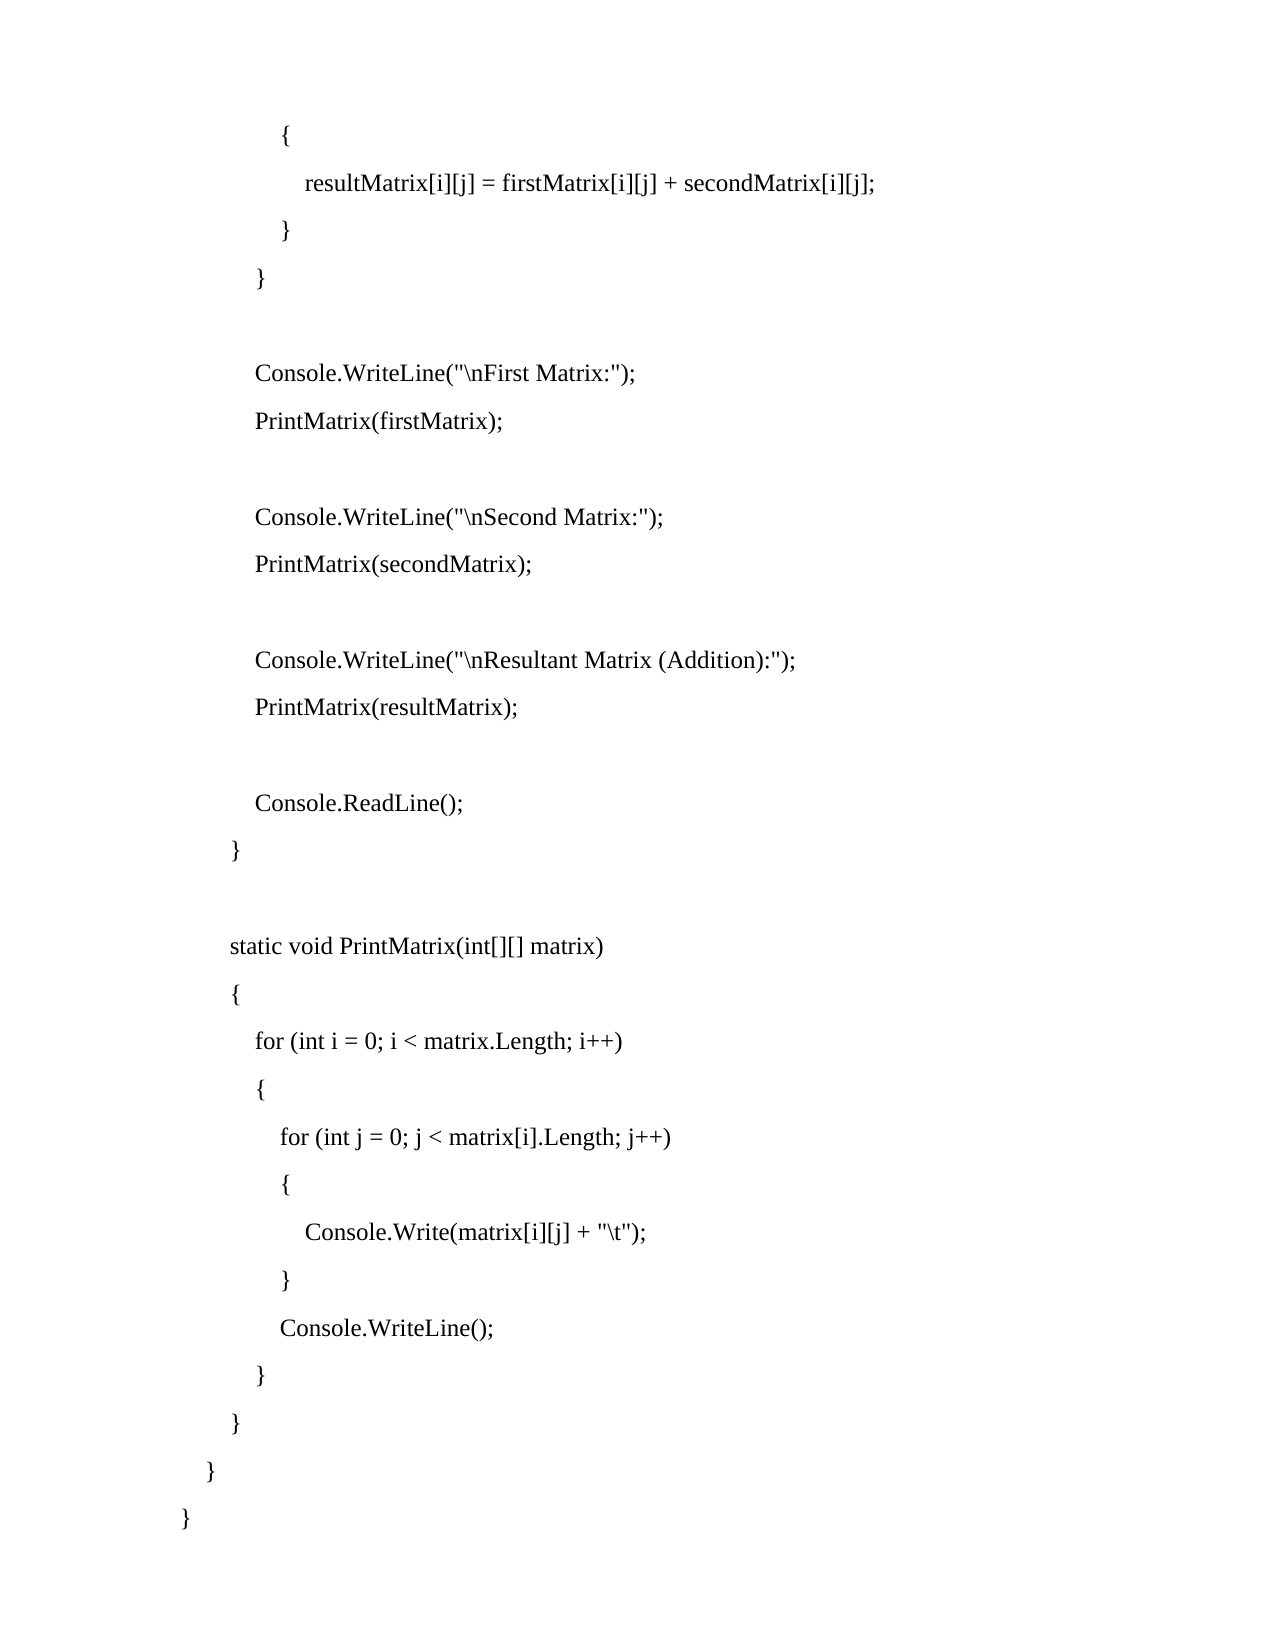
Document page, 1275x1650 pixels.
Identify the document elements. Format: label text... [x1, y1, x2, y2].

text } [179, 263, 1125, 292]
text Console.ReadLine(); [179, 788, 1125, 817]
text } [179, 1265, 1125, 1294]
text { [179, 1169, 1125, 1198]
text } [179, 1456, 1125, 1484]
text Console.WriteLine("\nResultant Matrix (Addition):"); [179, 645, 1125, 673]
text } [179, 1360, 1125, 1389]
text Console.WriteLine(); [179, 1313, 1125, 1341]
text PrintMatrix(resultMatrix); [179, 692, 1125, 721]
text { [179, 120, 1125, 149]
text Console.WriteLine("\nSecond Matrix:"); [179, 502, 1125, 530]
text } [179, 836, 1125, 864]
text { [179, 979, 1125, 1007]
text Console.WriteLine("\nFirst Matrix:"); [179, 358, 1125, 387]
text Console.Write(matrix[i][j] + "\t"); [179, 1217, 1125, 1246]
text static void PrintMatrix(int[][] matrix) [179, 931, 1125, 960]
text resultMatrix[i][j] = firstMatrix[i][j] + secondMatrix[i][j]; [179, 168, 1125, 196]
text for (int j = 0; j < matrix[i].Length; j++) [179, 1122, 1125, 1151]
text } [179, 215, 1125, 244]
text } [179, 1408, 1125, 1437]
text PrintMatrix(secondMatrix); [179, 549, 1125, 578]
text for (int i = 0; i < matrix.Length; i++) [179, 1026, 1125, 1055]
text PrintMatrix(firstMatrix); [179, 406, 1125, 435]
text { [179, 1074, 1125, 1103]
text } [179, 1503, 1125, 1532]
